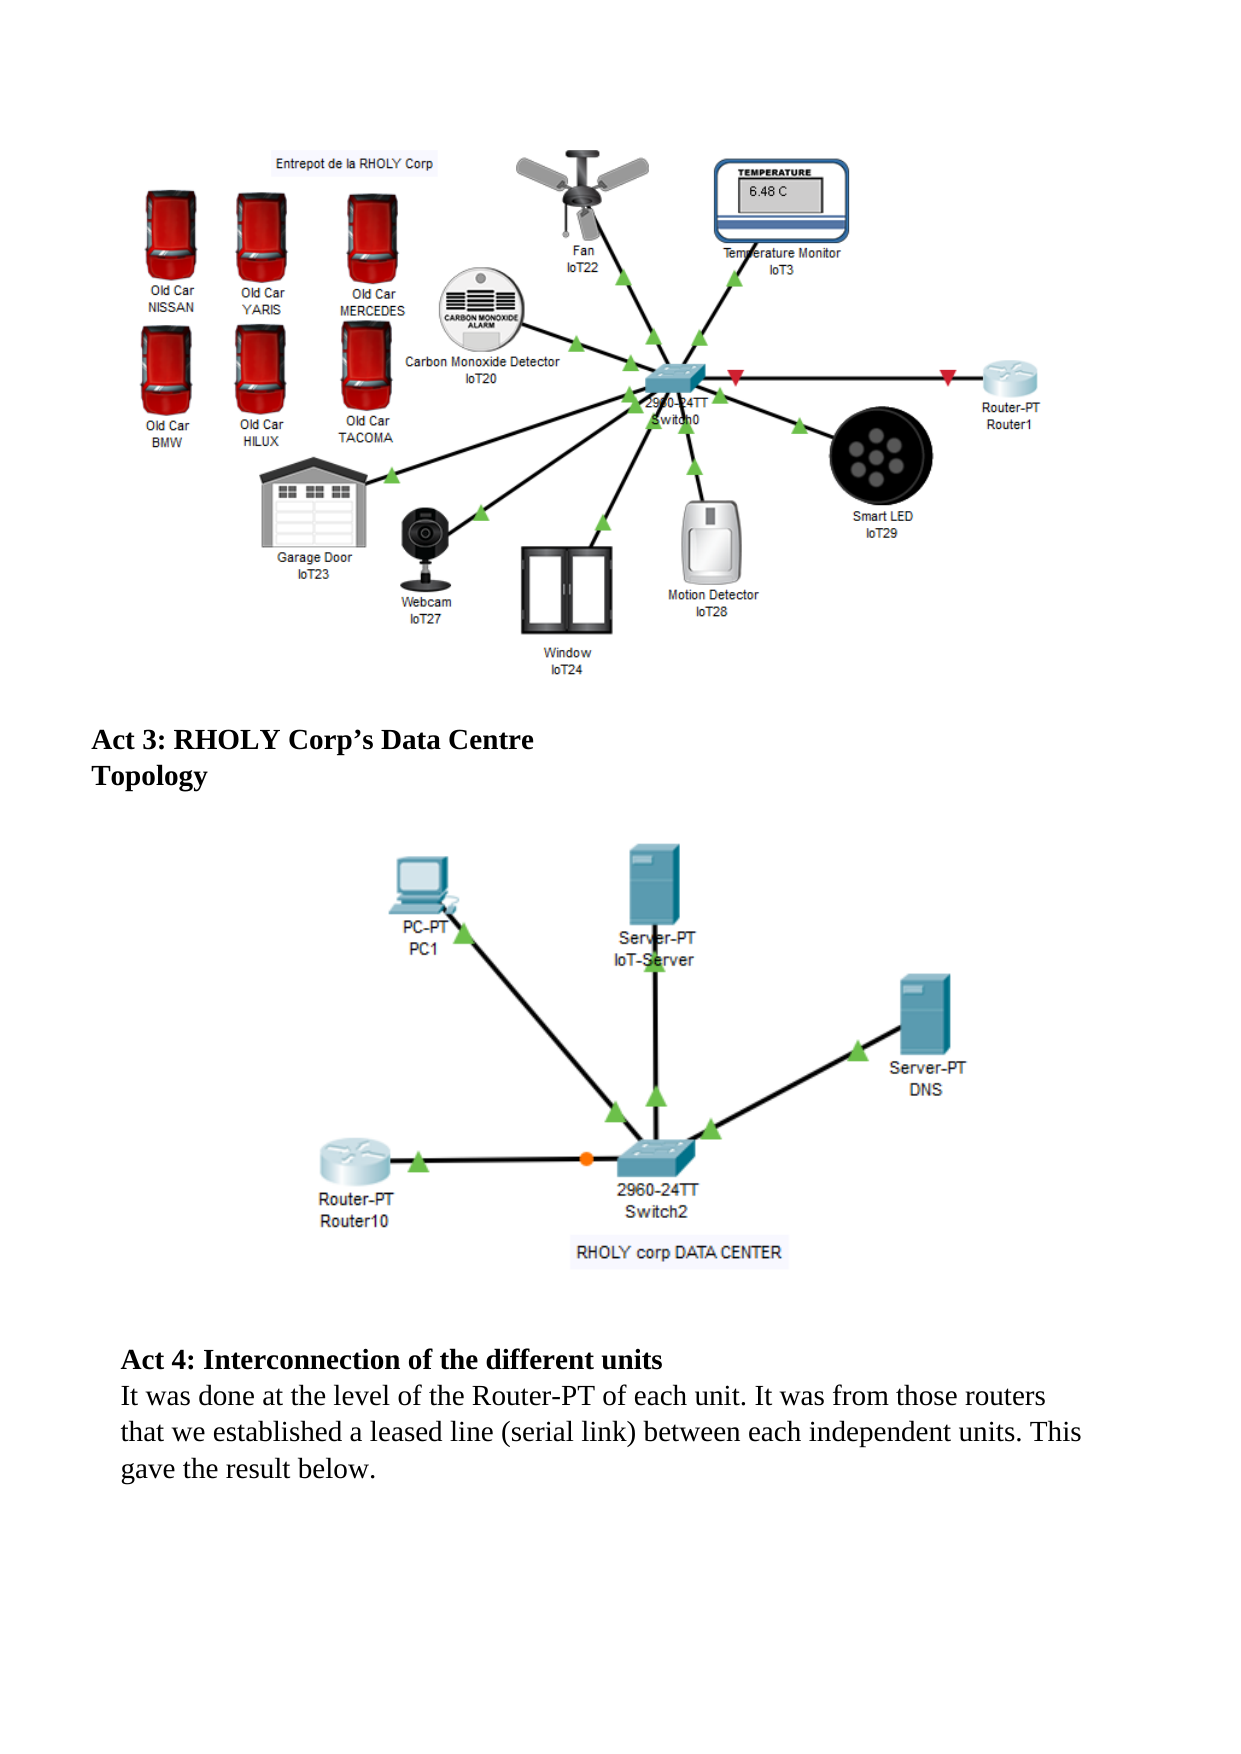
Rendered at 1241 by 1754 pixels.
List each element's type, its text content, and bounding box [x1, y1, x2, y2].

text Topology [91, 758, 1090, 792]
text Act 4: Interconnection of the different units [120, 1342, 1090, 1376]
picture [120, 794, 974, 1304]
text It was done at the level of the Router-PT of each unit. It was from those routers that we established a leased line (serial link) between each independent units. This gave the result below. [120, 1378, 1090, 1484]
text Act 3: RHOLY Corp’s Data Centre [91, 722, 1090, 756]
picture [135, 150, 1076, 684]
